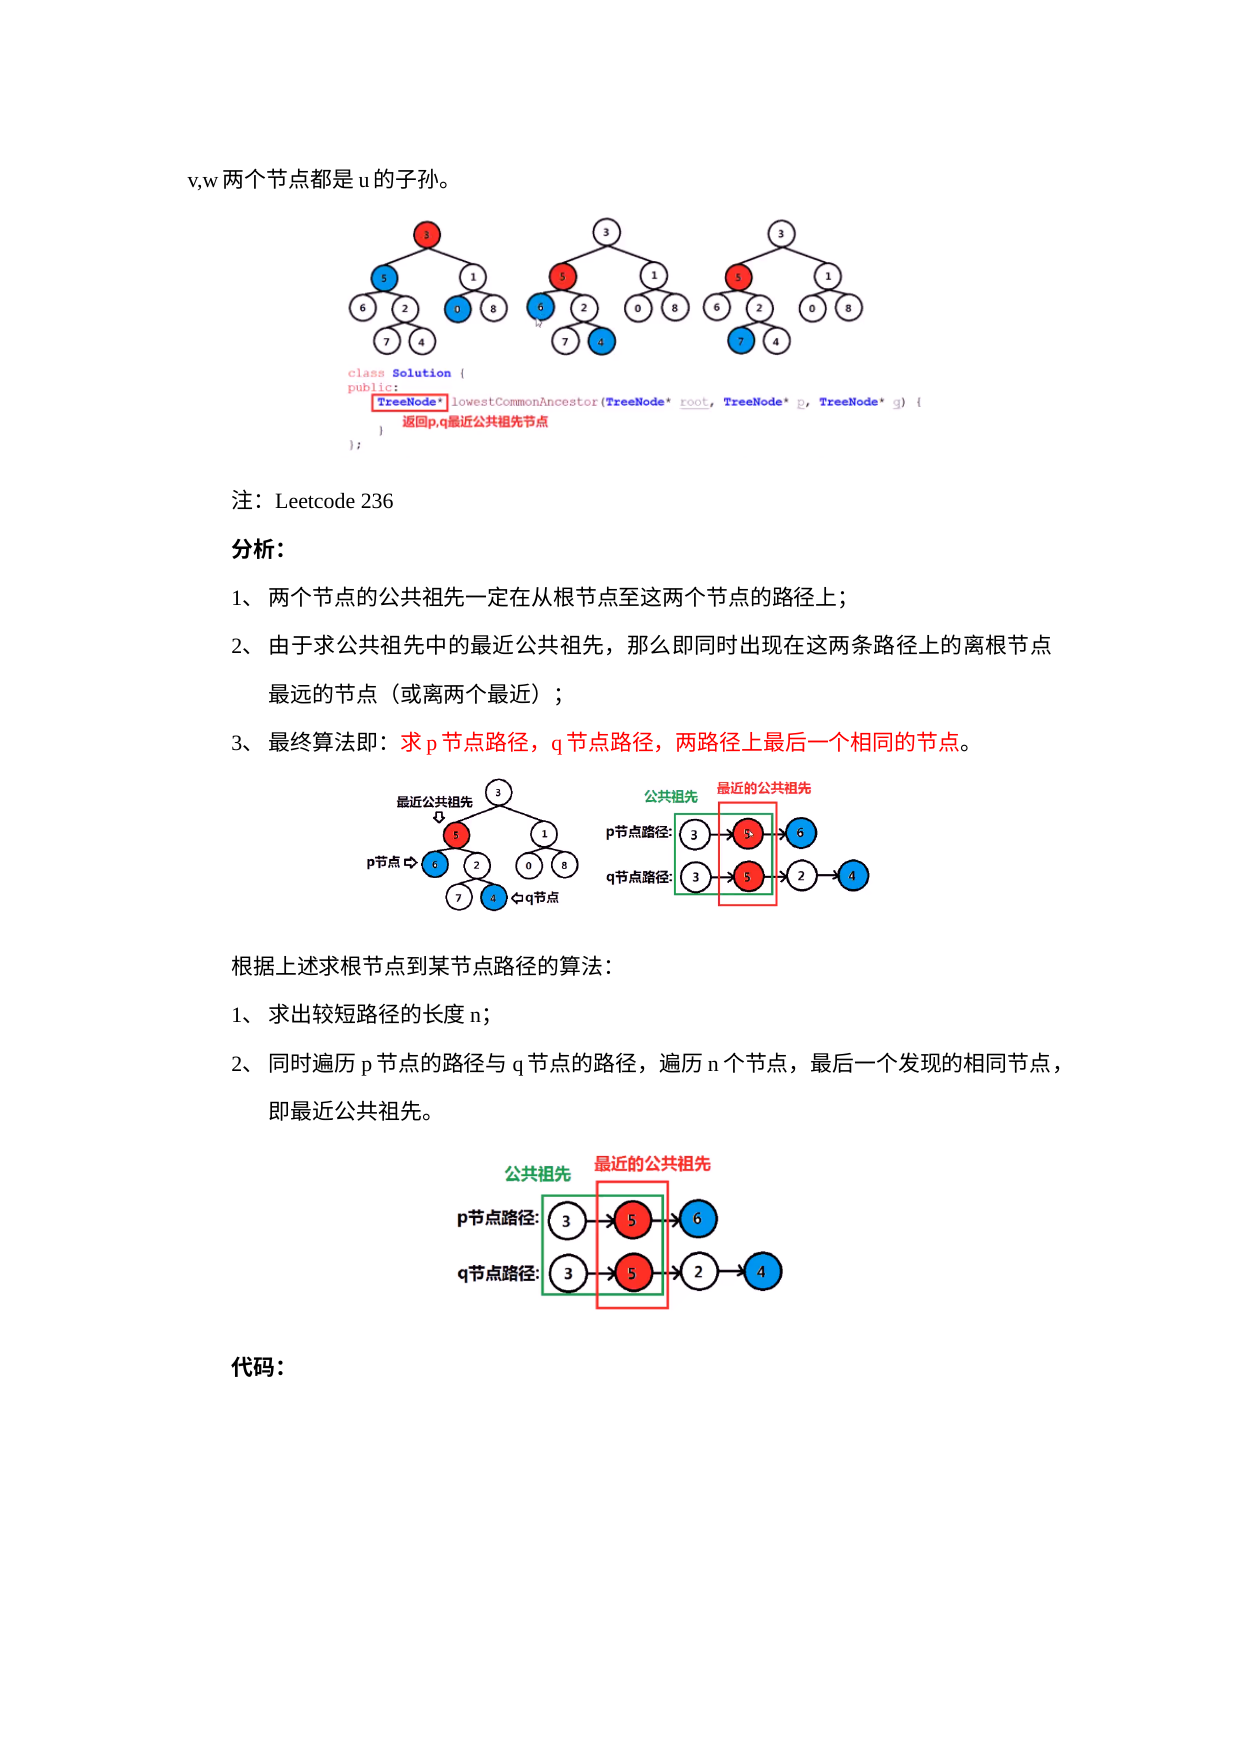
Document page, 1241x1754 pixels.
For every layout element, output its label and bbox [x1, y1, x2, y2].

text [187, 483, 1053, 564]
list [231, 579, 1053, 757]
picture [447, 1142, 793, 1316]
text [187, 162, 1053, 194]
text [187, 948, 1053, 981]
picture [283, 210, 957, 458]
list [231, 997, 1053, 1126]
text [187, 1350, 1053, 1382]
picture [358, 773, 882, 919]
